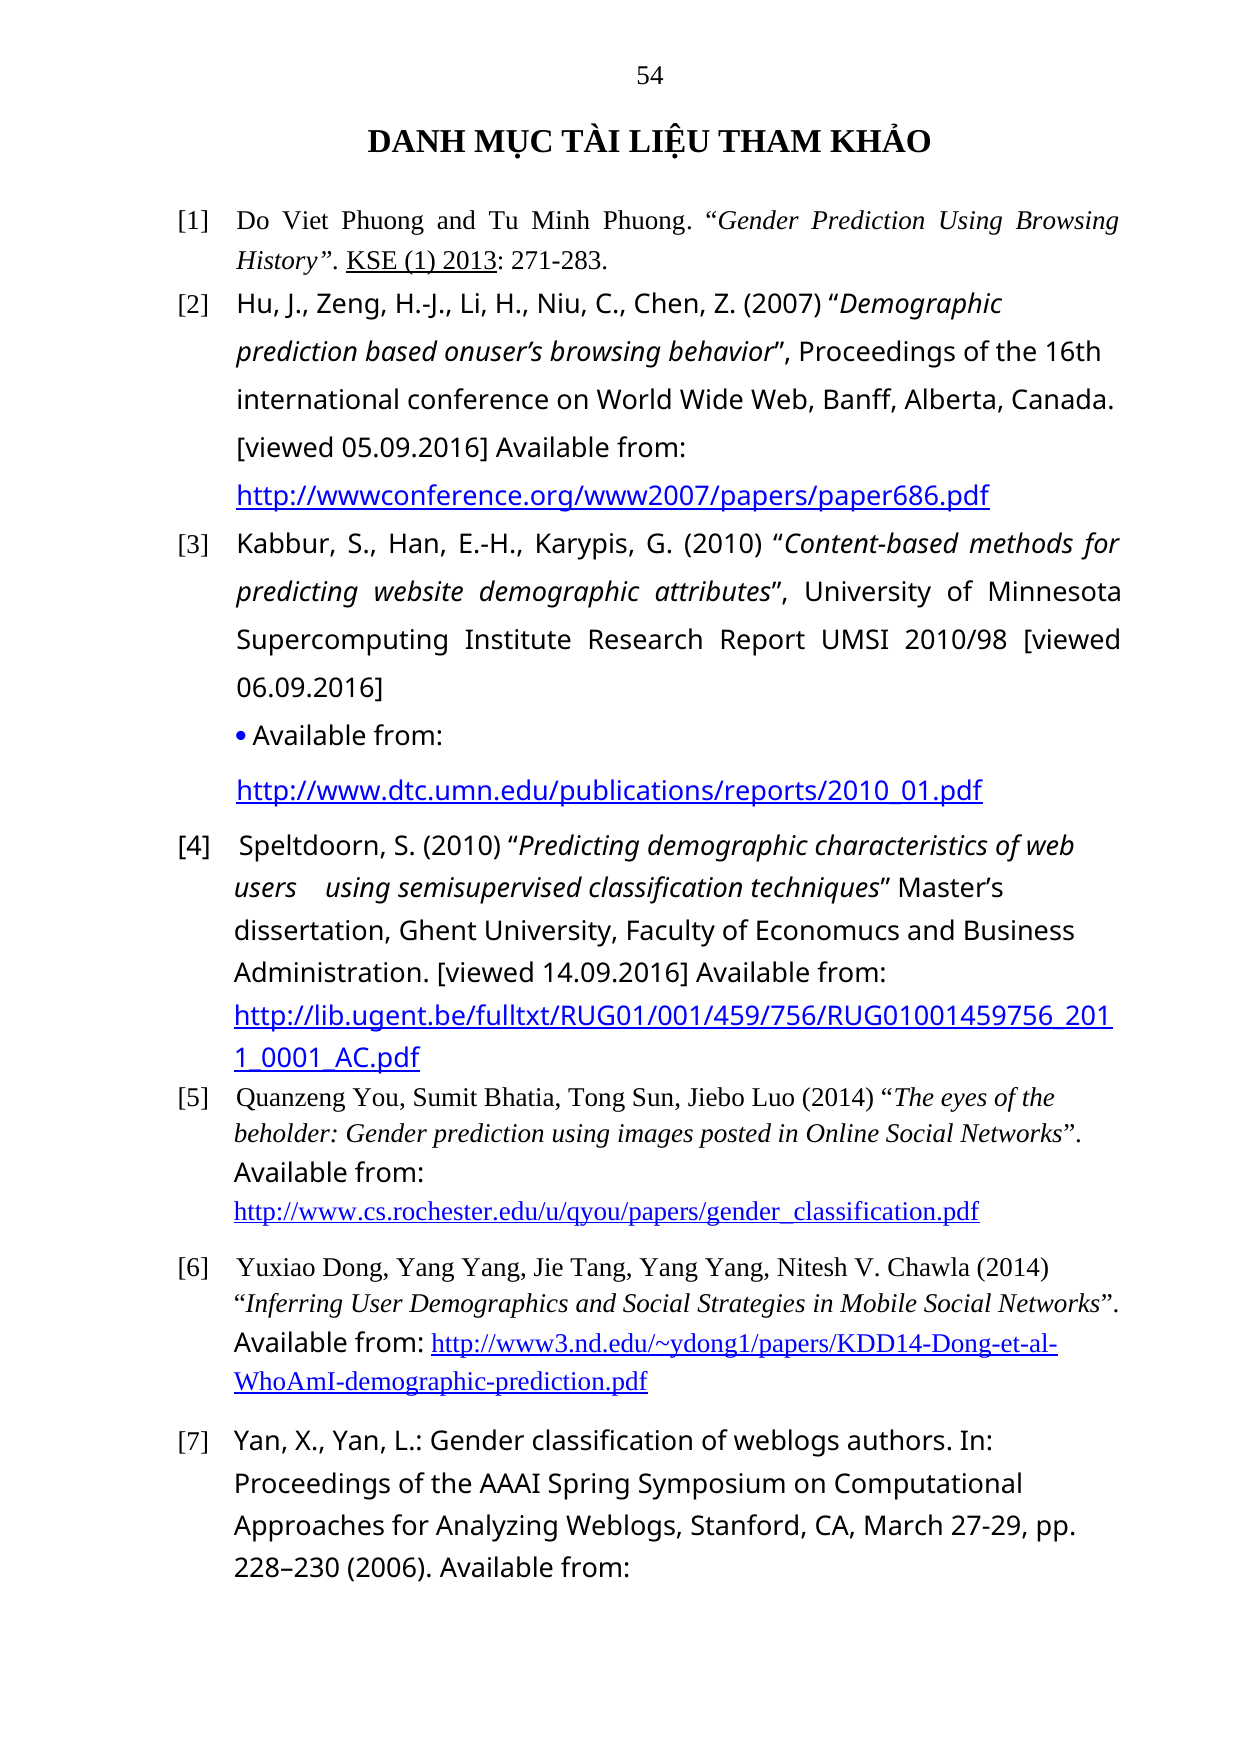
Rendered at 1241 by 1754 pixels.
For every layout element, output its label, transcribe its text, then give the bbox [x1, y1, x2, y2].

list Available from: http://www.dtc.umn.edu/publications/reports/2010_01.pdf [236, 716, 1122, 808]
list Hu, J., Zeng, H.-J., Li, H., Niu, C., Chen, Z. (2007) “Demographic prediction based onuser’s browsing behavior”, Proceedings of the 16th international conference on World Wide Web, Banff, Alberta, Canada. [viewed 05.09.2016] Available from: http://wwwconference.org/www2007/papers/paper686.pdf [177, 285, 1122, 513]
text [177, 1422, 1122, 1586]
text [4] Speltdoorn, S. (2010) “Predicting demographic characteristics of web users using semisupervised classification techniques” Master’s dissertation, Ghent University, Faculty of Economucs and Business Administration. [viewed 14.09.2016] Available from: http://lib.ugent.be/fulltxt/RUG01/001/459/756/RUG01001459756_2011_0001_AC.pdf [177, 827, 1122, 1075]
list Do Viet Phuong and Tu Minh Phuong. “Gender Prediction Using Browsing History”. KSE (1) 2013: 271-283. [177, 204, 1122, 275]
text [6] Yuxiao Dong, Yang Yang, Jie Tang, Yang Yang, Nitesh V. Chawla (2014) “Inferring User Demographics and Social Strategies in Mobile Social Networks”. Available from: http://www3.nd.edu/~ydong1/papers/KDD14-Dong-et-al-WhoAmI-demographic-prediction.pdf [177, 1251, 1122, 1396]
list Kabbur, S., Han, E.-H., Karypis, G. (2010) “Content-based methods for predicting website demographic attributes”, University of Minnesota Supercomputing Institute Research Report UMSI 2010/98 [viewed 06.09.2016] [177, 524, 1122, 705]
text [5] Quanzeng You, Sumit Bhatia, Tong Sun, Jiebo Luo (2014) “The eyes of the beholder: Gender prediction using images posted in Online Social Networks”. Available from: http://www.cs.rochester.edu/u/qyou/papers/gender_classification.pdf [177, 1081, 1122, 1226]
